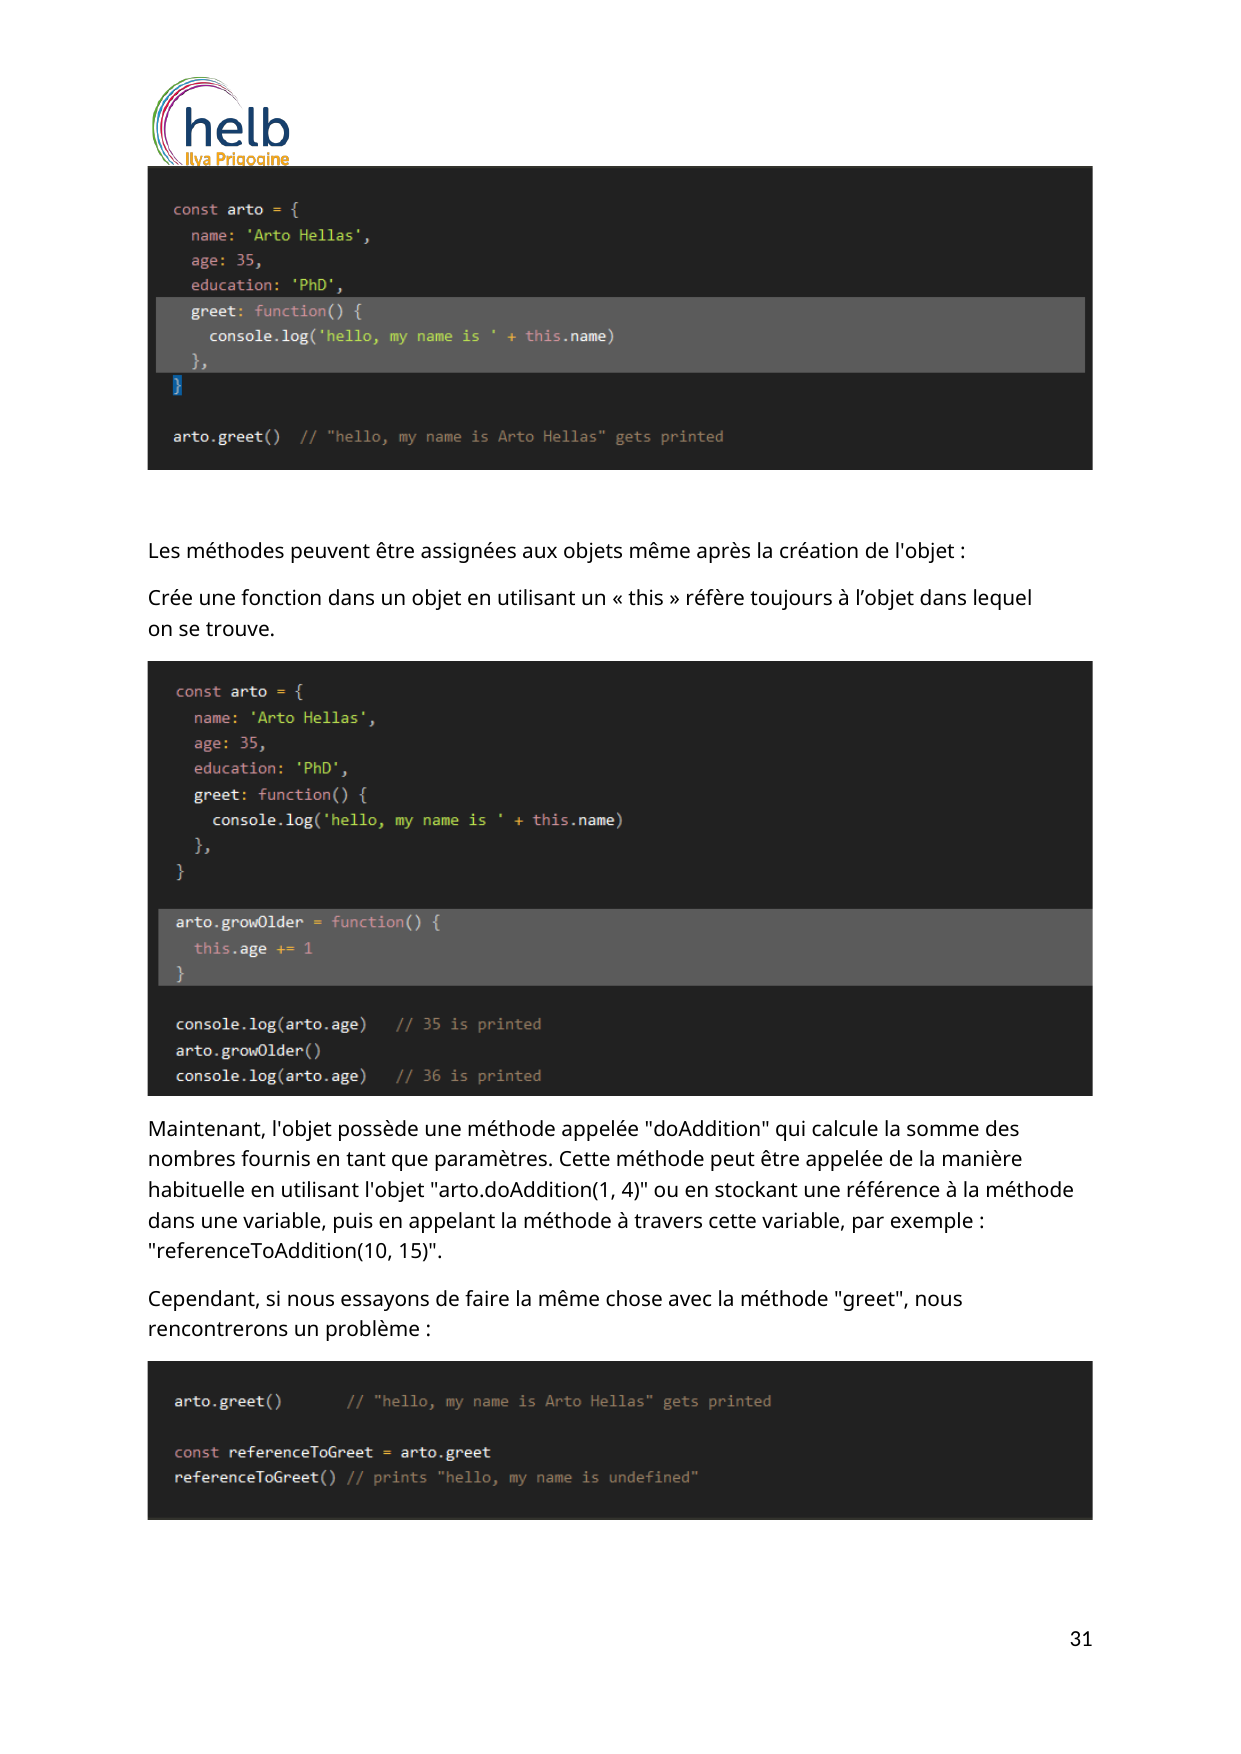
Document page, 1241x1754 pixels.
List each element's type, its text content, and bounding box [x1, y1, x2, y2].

text Maintenant, l'objet possède une méthode appelée "doAddition" qui calcule la somme des nombres fournis en tant que paramètres. Cette méthode peut être appelée de la manière habituelle en utilisant l'objet "arto.doAddition(1, 4)" ou en stockant une référence à la méthode dans une variable, puis en appelant la méthode à travers cette variable, par exemple : "referenceToAddition(10, 15)". [148, 1114, 1092, 1265]
picture [147, 1361, 1093, 1520]
text Cependant, si nous essayons de faire la même chose avec la méthode "greet", nous rencontrerons un problème : [148, 1284, 1092, 1343]
picture [147, 73, 1093, 470]
text Les méthodes peuvent être assignées aux objets même après la création de l'objet : [148, 536, 1092, 564]
picture [147, 661, 1093, 1096]
text Crée une fonction dans un objet en utilisant un « this » réfère toujours à l’objet dans lequel on se trouve. [148, 583, 1092, 642]
